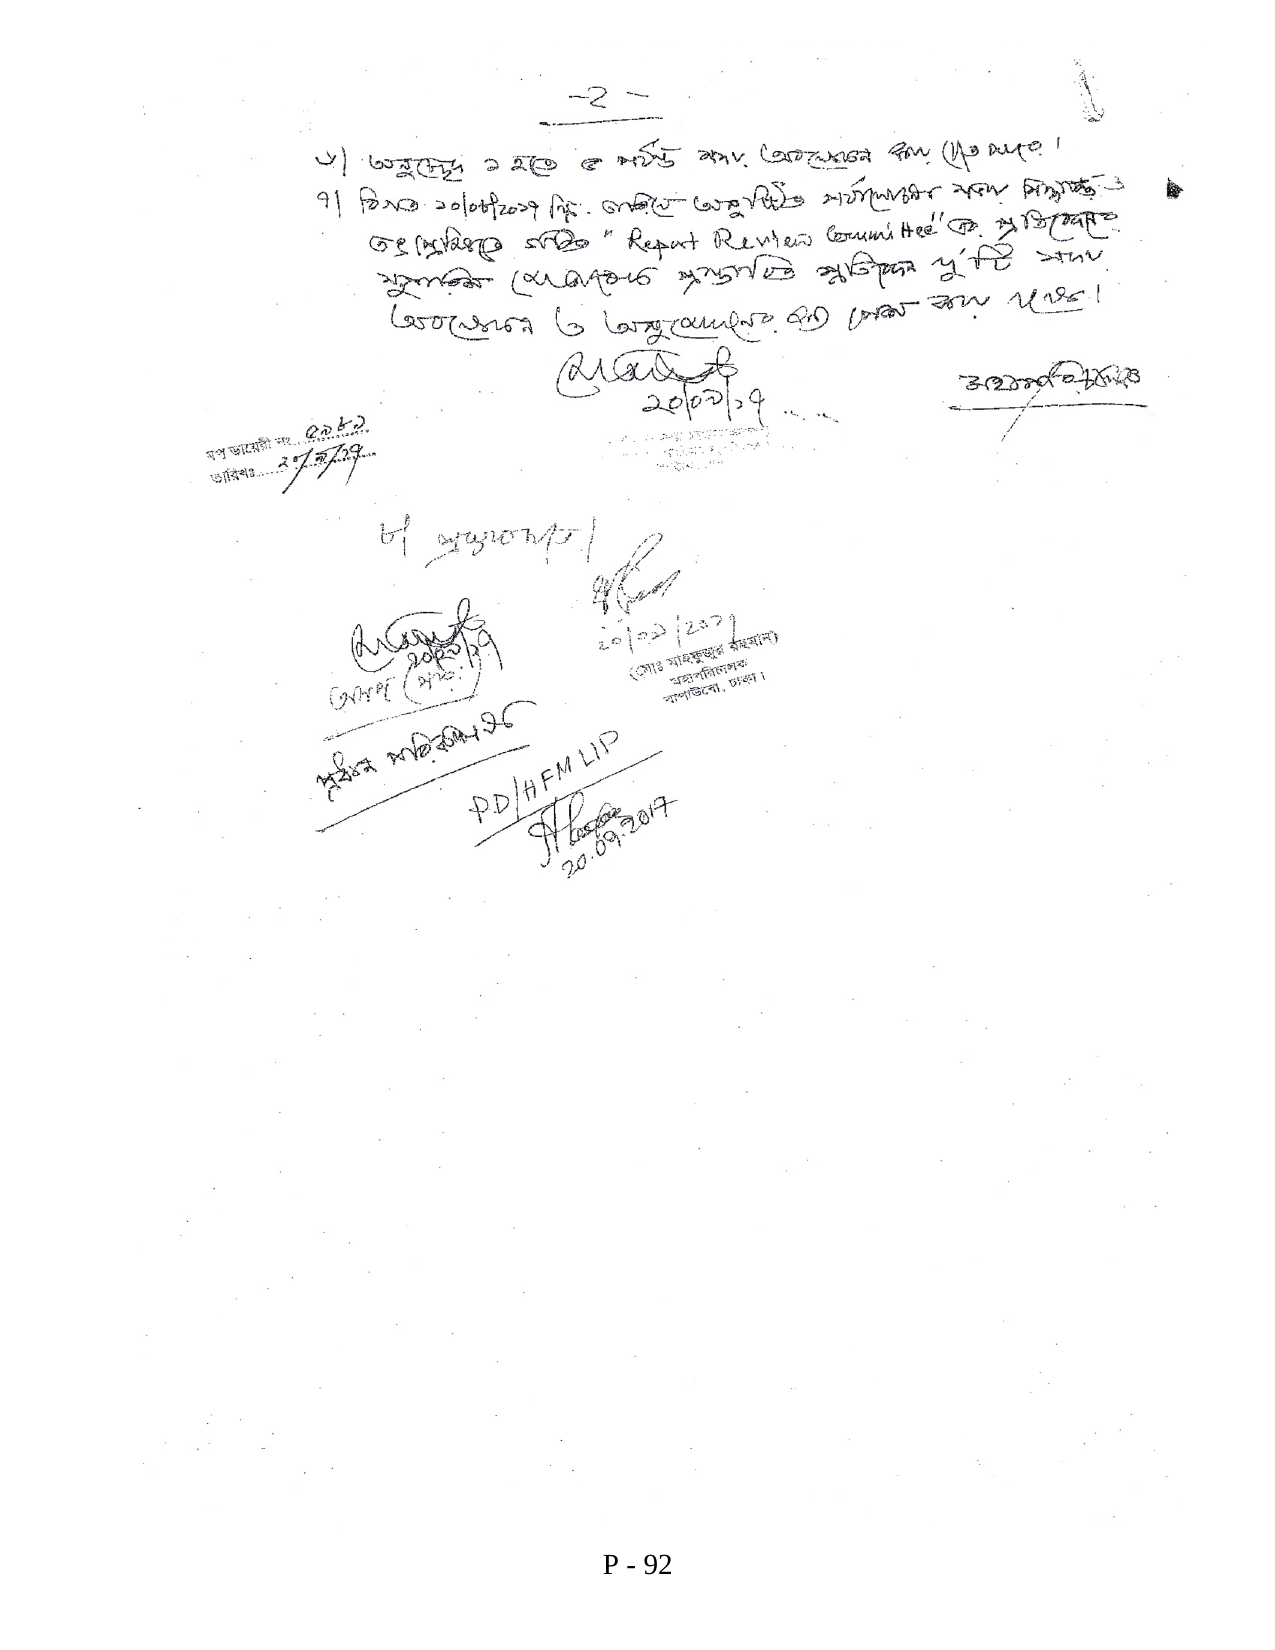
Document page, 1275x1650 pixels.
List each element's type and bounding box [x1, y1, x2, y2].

picture [131, 41, 1206, 1535]
